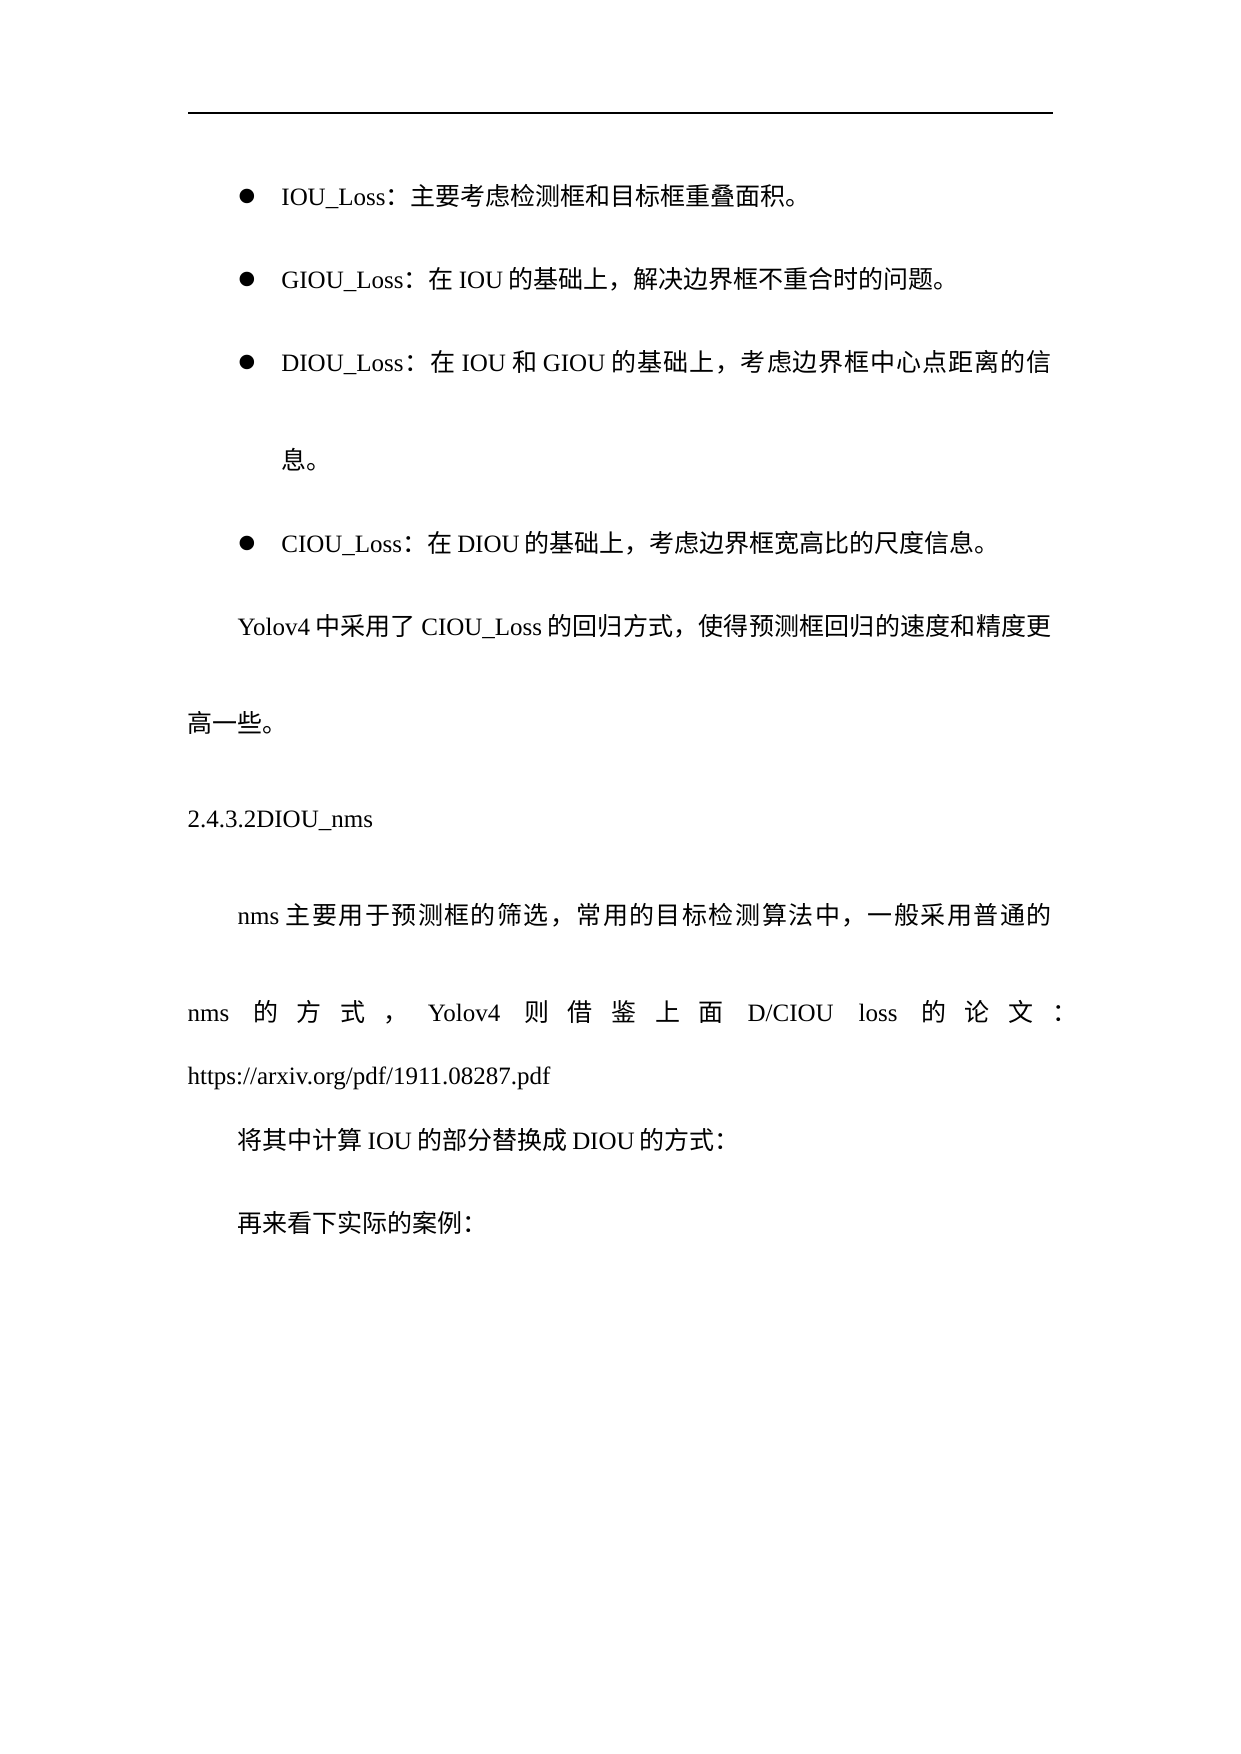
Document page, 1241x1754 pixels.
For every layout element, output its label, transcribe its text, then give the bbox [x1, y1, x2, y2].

list DIOU_Loss：在IOU和GIOU的基础上，考虑边界框中心点距离的信息。 [237, 328, 1053, 491]
list GIOU_Loss：在IOU的基础上，解决边界框不重合时的问题。 [237, 245, 1053, 310]
text 将其中计算IOU的部分替换成DIOU的方式： [187, 1106, 1053, 1171]
text nms主要用于预测框的筛选，常用的目标检测算法中，一般采用普通的nms的方式，Yolov4则借鉴上面D/CIOU loss的论文：https://arxiv.org/pdf/1911.08287.pdf [187, 881, 1053, 1092]
list CIOU_Loss：在DIOU的基础上，考虑边界框宽高比的尺度信息。 [237, 509, 1053, 574]
text Yolov4中采用了CIOU_Loss的回归方式，使得预测框回归的速度和精度更高一些。 [187, 592, 1053, 754]
text 再来看下实际的案例： [187, 1189, 1053, 1254]
list IOU_Loss：主要考虑检测框和目标框重叠面积。 [237, 162, 1053, 227]
subtitle 2.4.3.2DIOU_nms [187, 802, 1053, 834]
